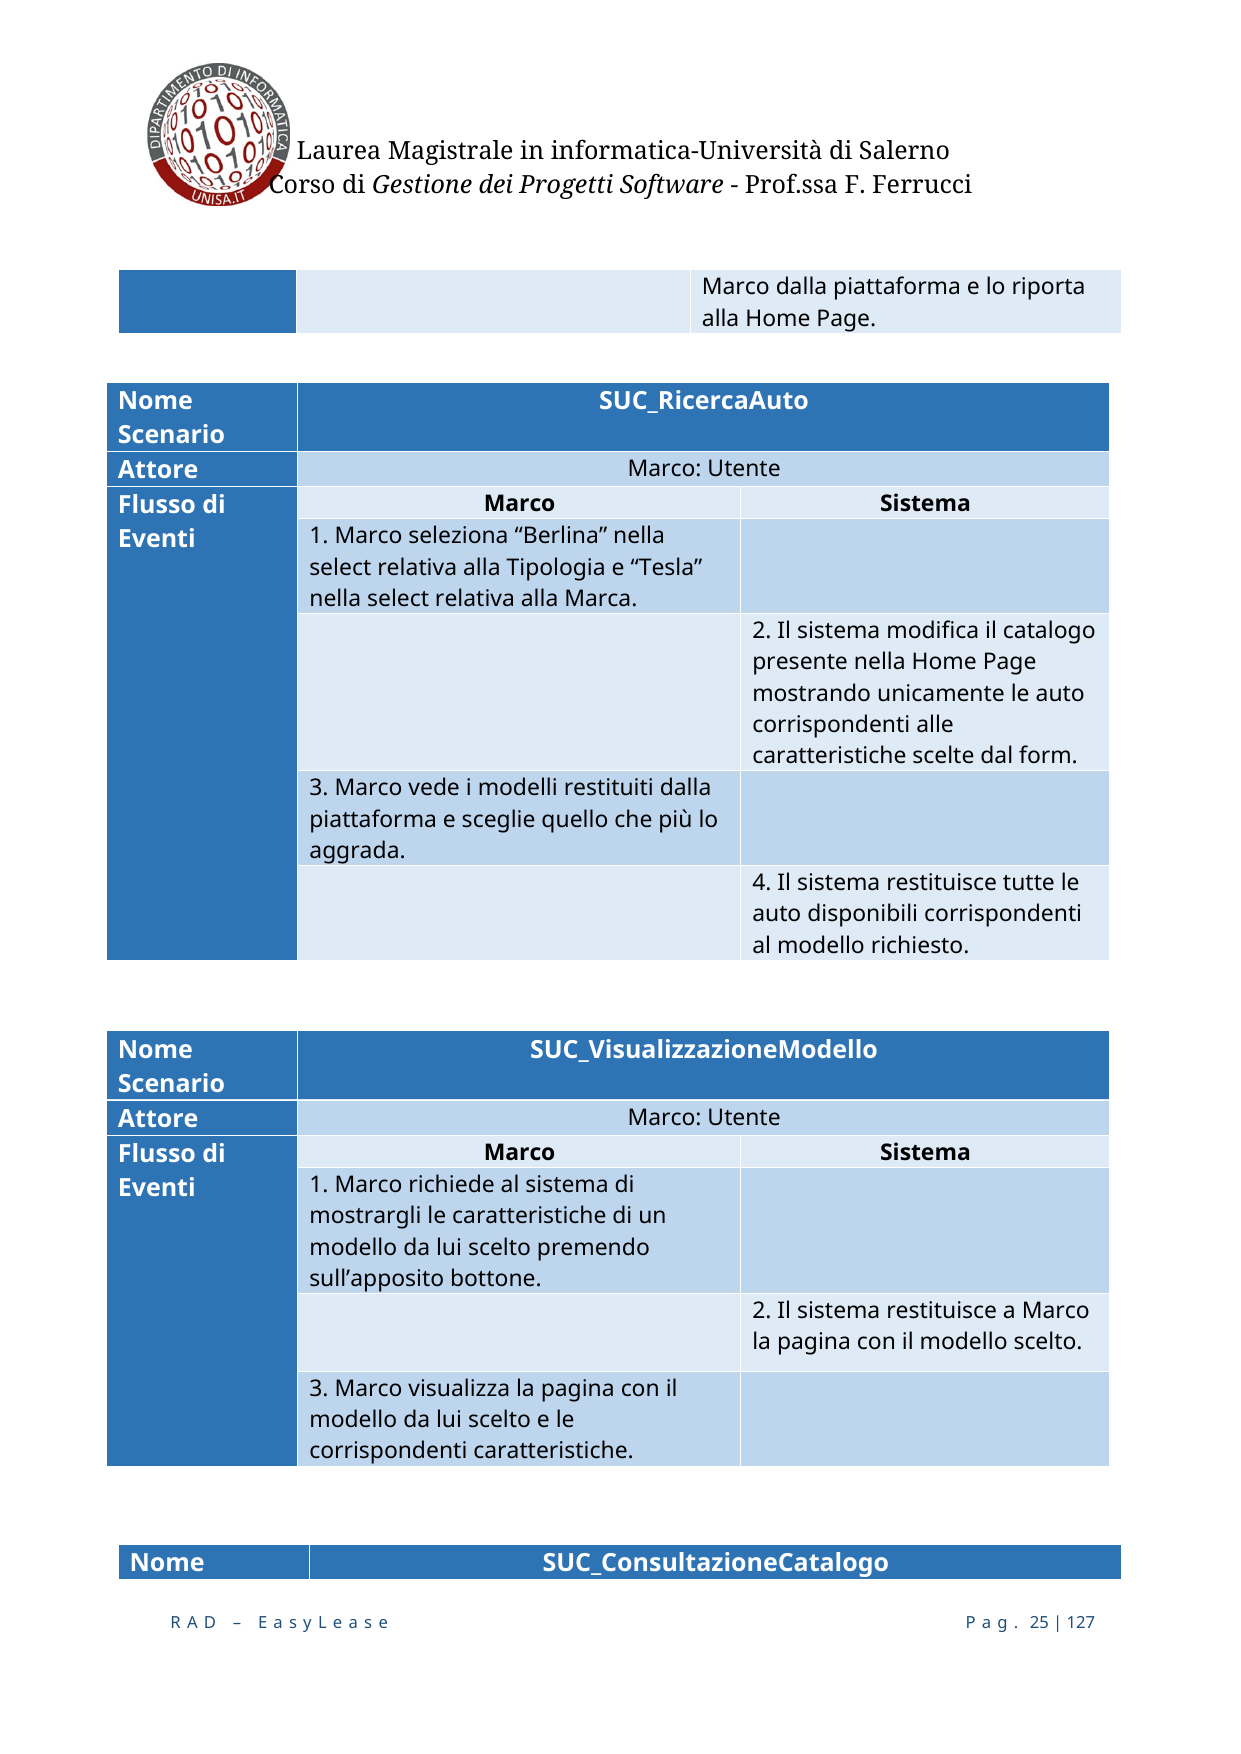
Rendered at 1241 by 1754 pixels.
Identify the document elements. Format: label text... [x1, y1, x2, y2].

table_header SUC_VisualizzazioneModello [298, 1031, 1109, 1099]
table_cell [741, 1372, 1109, 1466]
table_cell [298, 1294, 740, 1371]
table_header Nome Scenario [107, 383, 297, 451]
table_cell [297, 270, 690, 333]
table_cell Attore [107, 1101, 297, 1135]
table_header SUC_RicercaAuto [298, 383, 1109, 451]
table_cell 2. Il sistema restituisce a Marco la pagina con il modello scelto. [741, 1294, 1109, 1371]
table_cell Sistema [741, 1136, 1109, 1167]
table_cell [741, 519, 1109, 613]
table_cell 3. Marco vede i modelli restituiti dalla piattaforma e sceglie quello che più lo aggrada. [298, 771, 740, 865]
table_cell 2. Il sistema modifica il catalogo presente nella Home Page mostrando unicamente le auto corrispondenti alle caratteristiche scelte dal form. [741, 614, 1109, 770]
table_cell Marco [298, 1136, 740, 1167]
table_cell [298, 866, 740, 960]
table_cell Marco [298, 487, 740, 518]
table_header Nome Scenario [119, 1545, 309, 1579]
table_cell Marco: Utente [298, 452, 1109, 486]
table_cell Attore [107, 452, 297, 486]
table_header SUC_ConsultazioneCatalogo [310, 1545, 1121, 1579]
table_cell 1. Marco richiede al sistema di mostrargli le caratteristiche di un modello da lui scelto premendo sull’apposito bottone. [298, 1168, 740, 1293]
table_cell 3. Marco visualizza la pagina con il modello da lui scelto e le corrispondenti caratteristiche. [298, 1372, 740, 1466]
table_header Nome Scenario [107, 1031, 297, 1099]
picture [147, 63, 290, 206]
table_cell 1. Marco seleziona “Berlina” nella select relativa alla Tipologia e “Tesla” nella select relativa alla Marca. [298, 519, 740, 613]
table_cell 4. Il sistema restituisce tutte le auto disponibili corrispondenti al modello richiesto. [741, 866, 1109, 960]
table_cell Marco: Utente [298, 1101, 1109, 1135]
table_cell 2. Il sistema effettua il logout di Marco dalla piattaforma e lo riporta alla Home Page. [691, 270, 1121, 333]
table_cell [741, 771, 1109, 865]
table_cell Flusso di Eventi [107, 487, 297, 960]
table_cell Sistema [741, 487, 1109, 518]
table_cell [298, 614, 740, 770]
table_cell [741, 1168, 1109, 1293]
table_cell Flusso di Eventi [107, 1136, 297, 1466]
